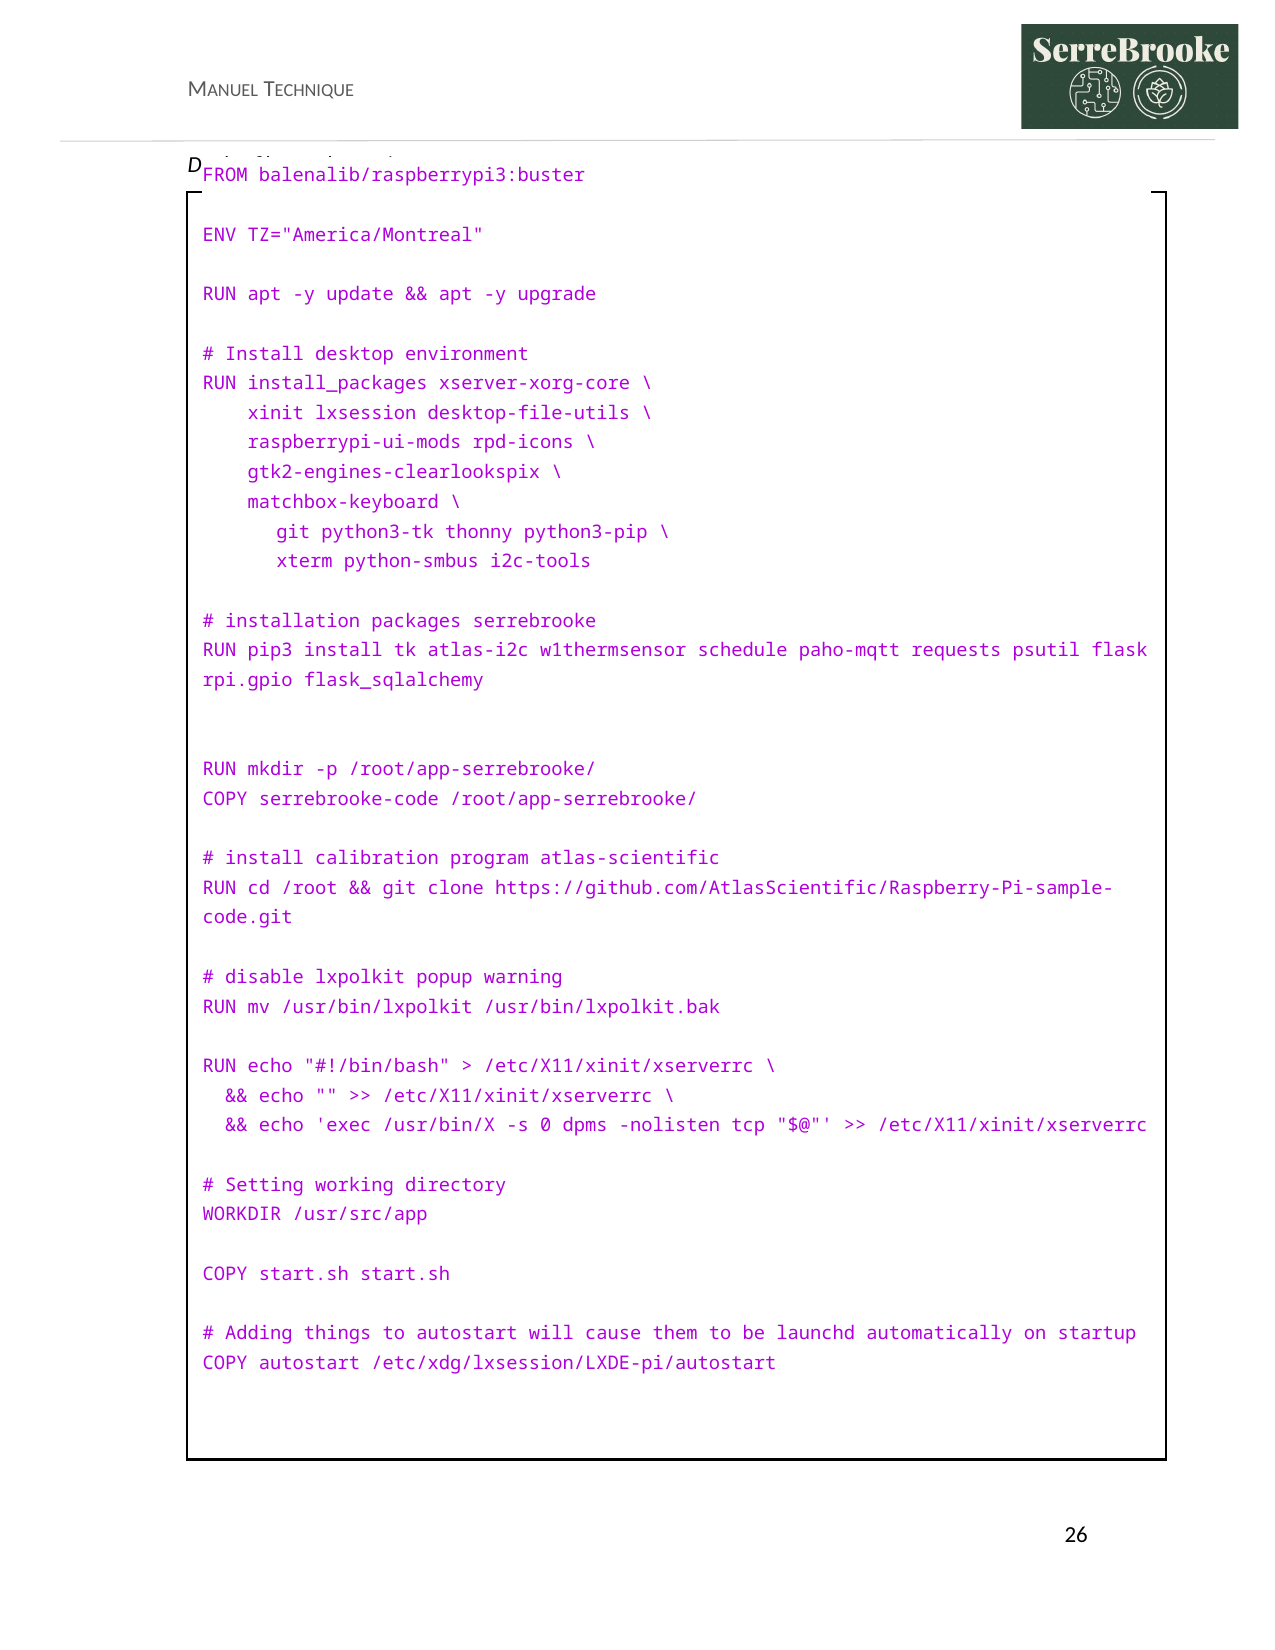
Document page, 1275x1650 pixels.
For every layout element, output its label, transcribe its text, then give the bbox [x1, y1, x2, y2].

picture [1021, 24, 1239, 129]
text Dockerfile.raspberrypi3 [187, 150, 1087, 191]
